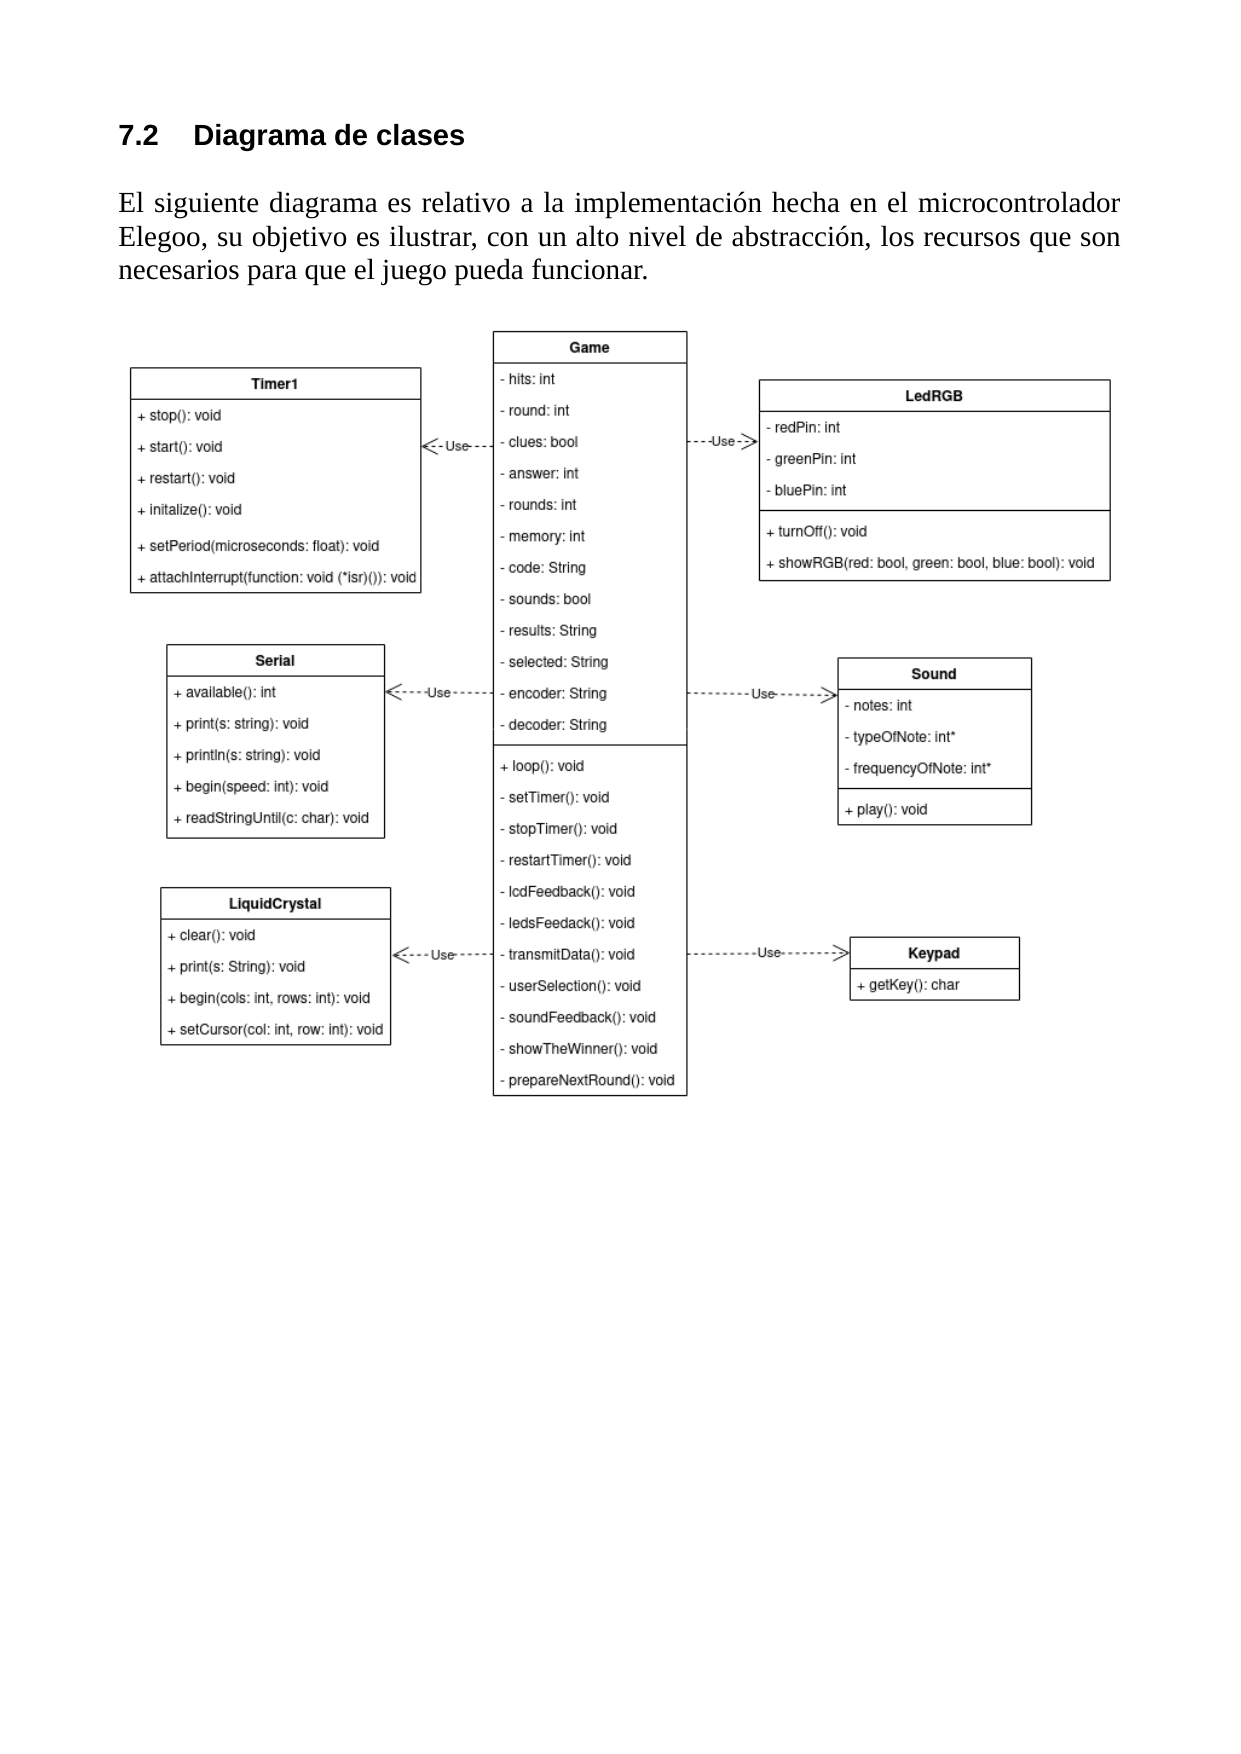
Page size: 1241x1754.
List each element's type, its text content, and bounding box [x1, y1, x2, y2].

picture [118, 319, 1123, 1112]
subtitle 7.2 Diagrama de clases [118, 118, 1122, 152]
text El siguiente diagrama es relativo a la implementación hecha en el microcontrolador Elegoo, su objetivo es ilustrar, con un alto nivel de abstracción, los recursos que son necesarios para que el juego pueda funcionar. [118, 185, 1122, 286]
